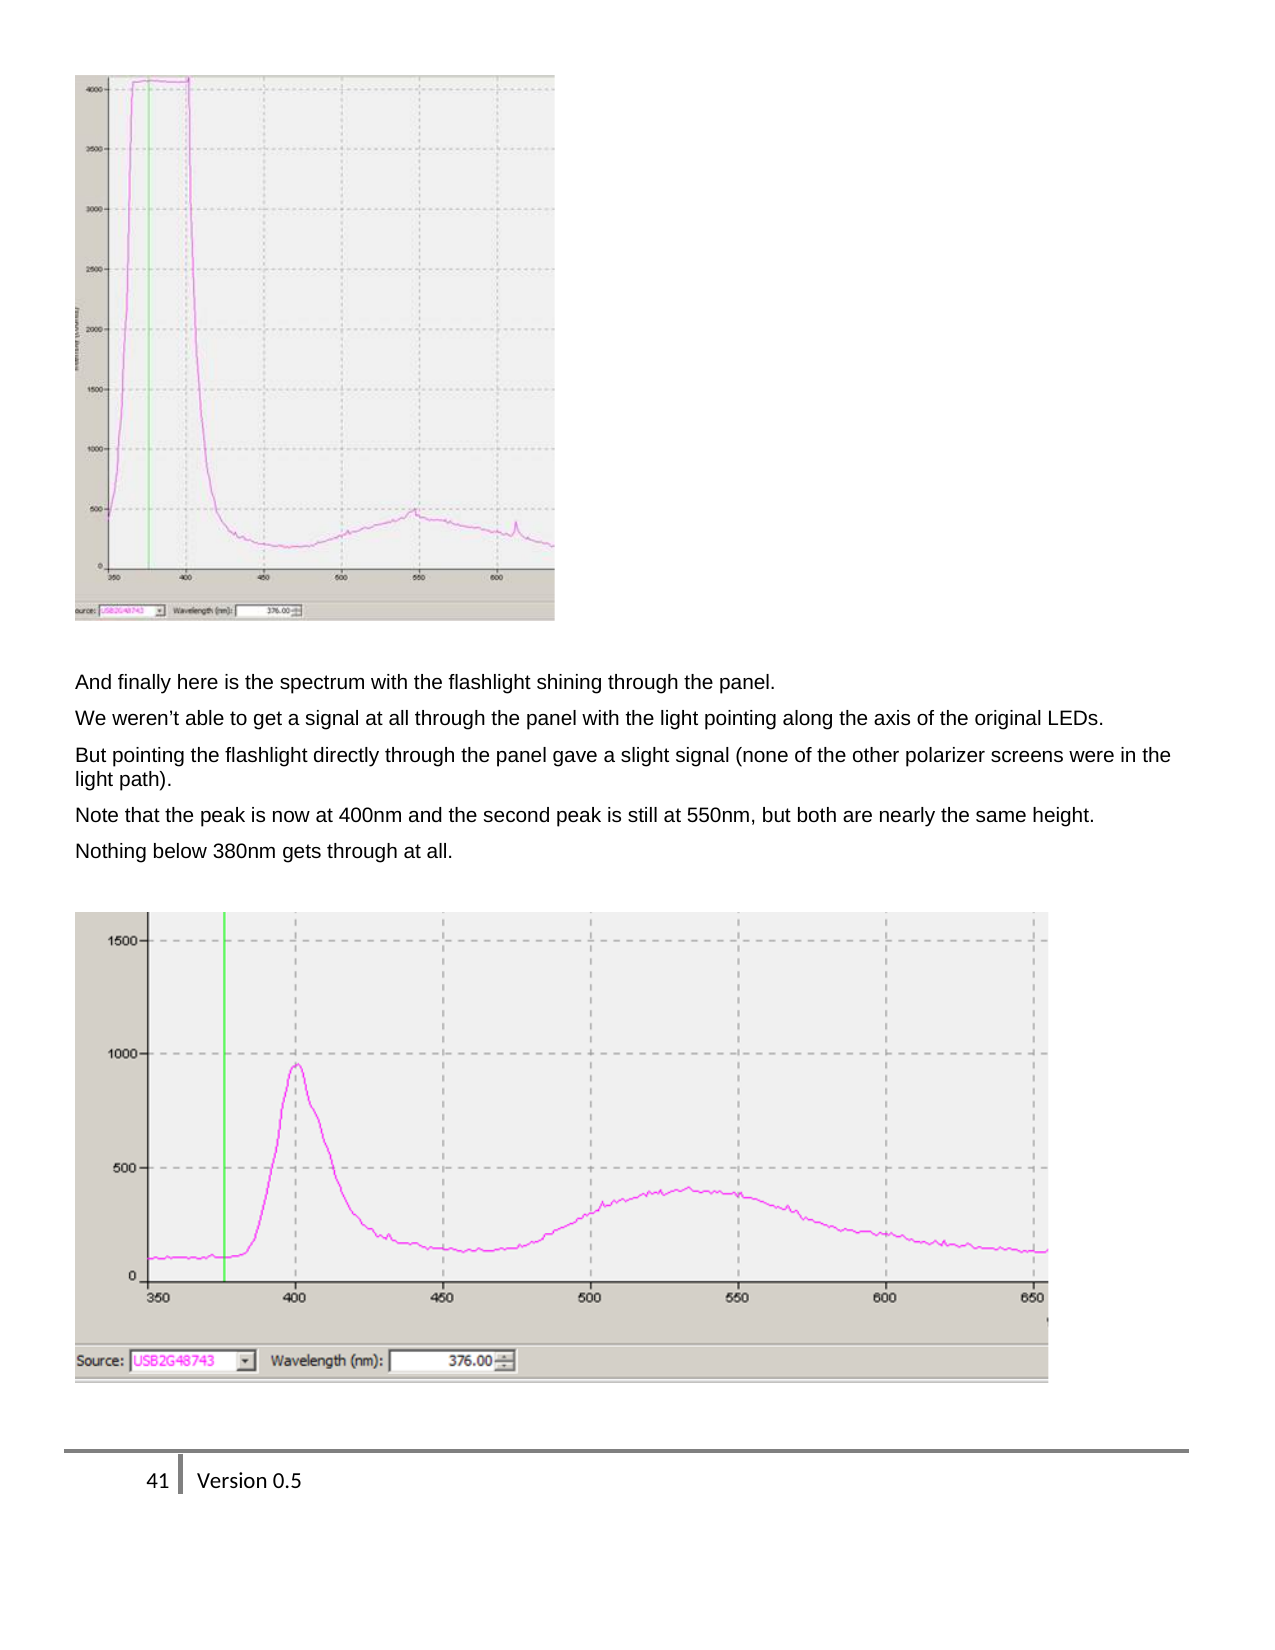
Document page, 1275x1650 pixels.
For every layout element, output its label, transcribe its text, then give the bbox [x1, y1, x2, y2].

text Nothing below 380nm gets through at all. [75, 839, 1200, 863]
text But pointing the flashlight directly through the panel gave a slight signal (none of the other polarizer screens were in the light path). [75, 742, 1200, 790]
picture [75, 912, 1049, 1383]
text And finally here is the spectrum with the flashlight shining through the panel. [75, 669, 1200, 693]
text We weren’t able to get a signal at all through the panel with the light pointing along the axis of the original LEDs. [75, 706, 1200, 730]
text Note that the peak is now at 400nm and the second peak is still at 550nm, but both are nearly the same height. [75, 803, 1200, 827]
picture [75, 75, 555, 621]
